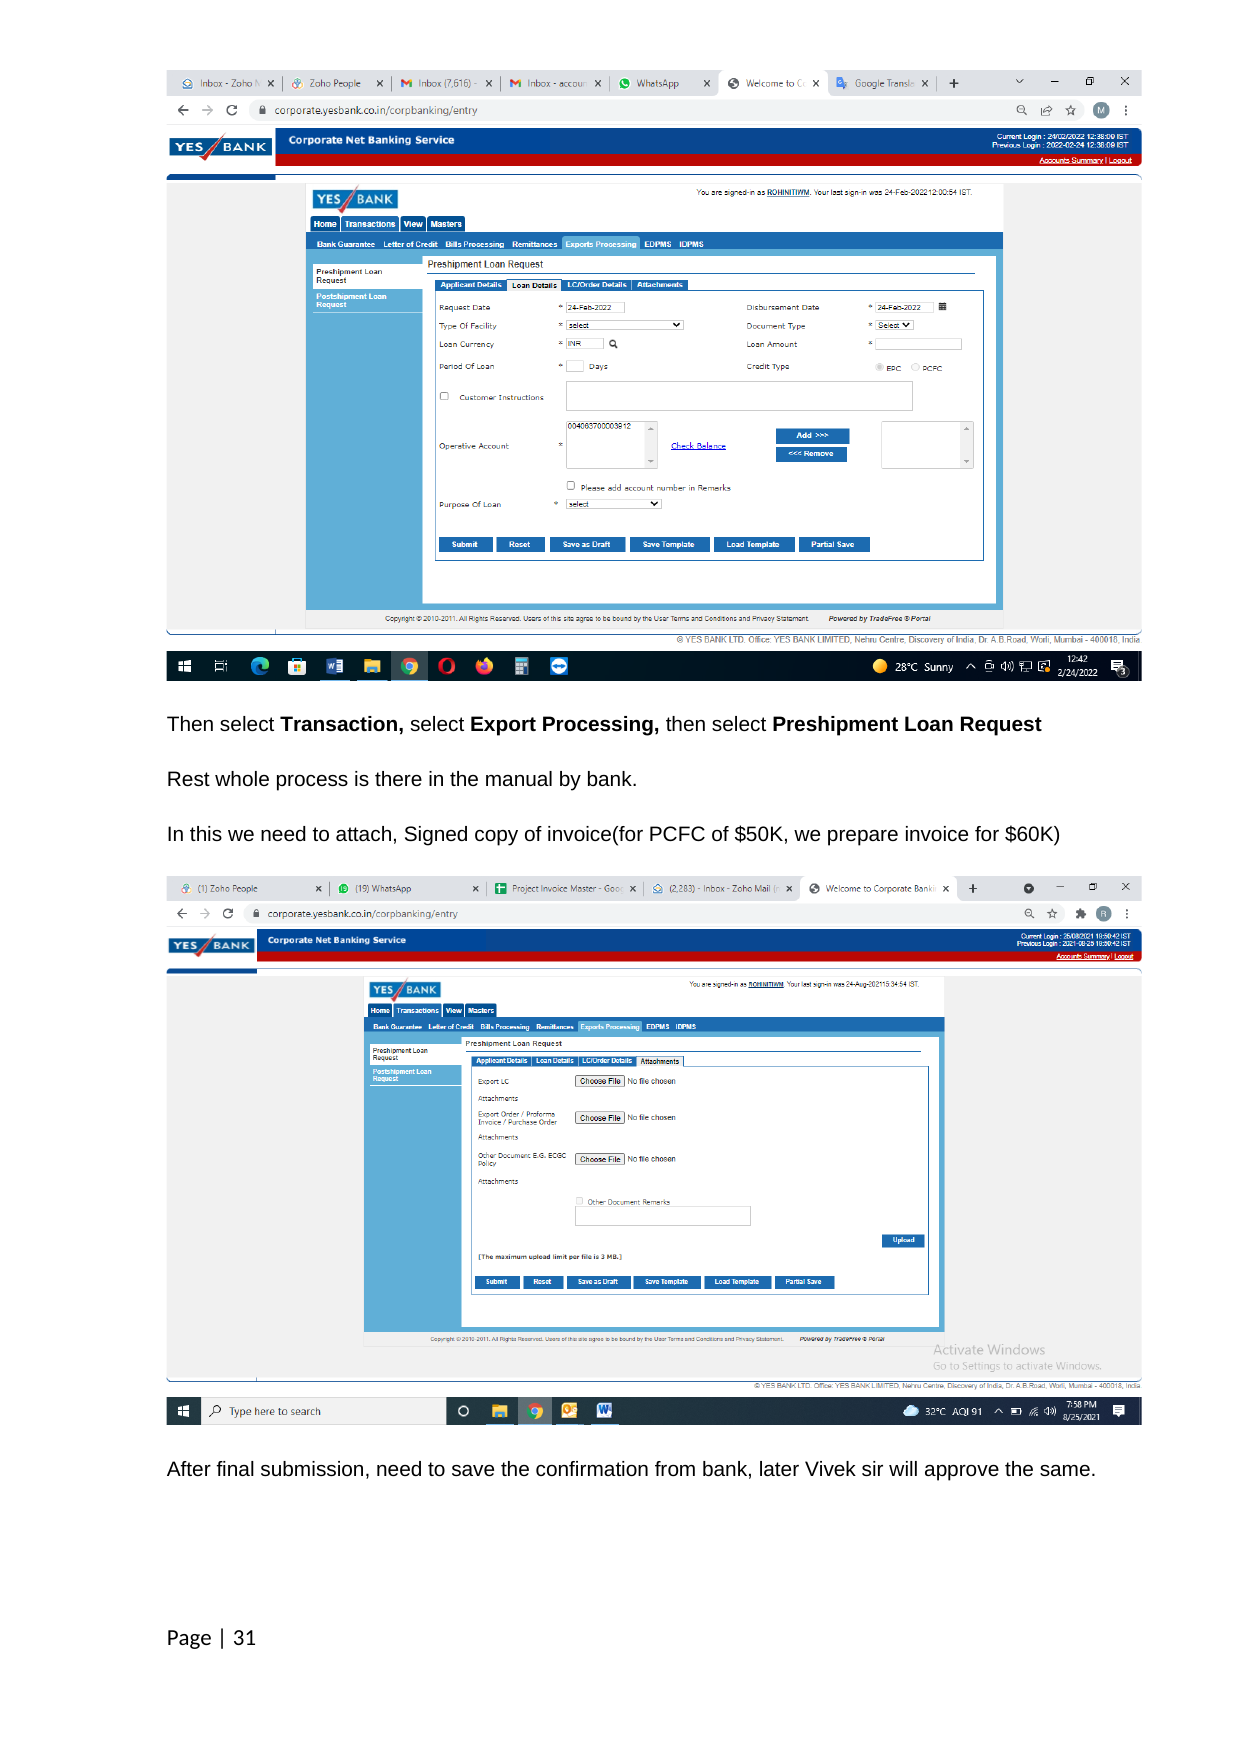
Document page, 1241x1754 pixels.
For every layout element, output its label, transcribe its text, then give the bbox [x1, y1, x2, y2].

text Then select Transaction, select Export Processing, then select Preshipment Loan Request [167, 712, 1190, 736]
picture [166, 876, 1142, 1425]
text In this we need to attach, Signed copy of invoice(for PCFC of $50K, we prepare invoice for $60K) [167, 822, 1190, 846]
text Rest whole process is there in the manual by bank. [167, 767, 1190, 791]
text After final submission, need to save the confirmation from bank, later Vivek sir will approve the same. [167, 1457, 1190, 1481]
picture [166, 70, 1142, 681]
